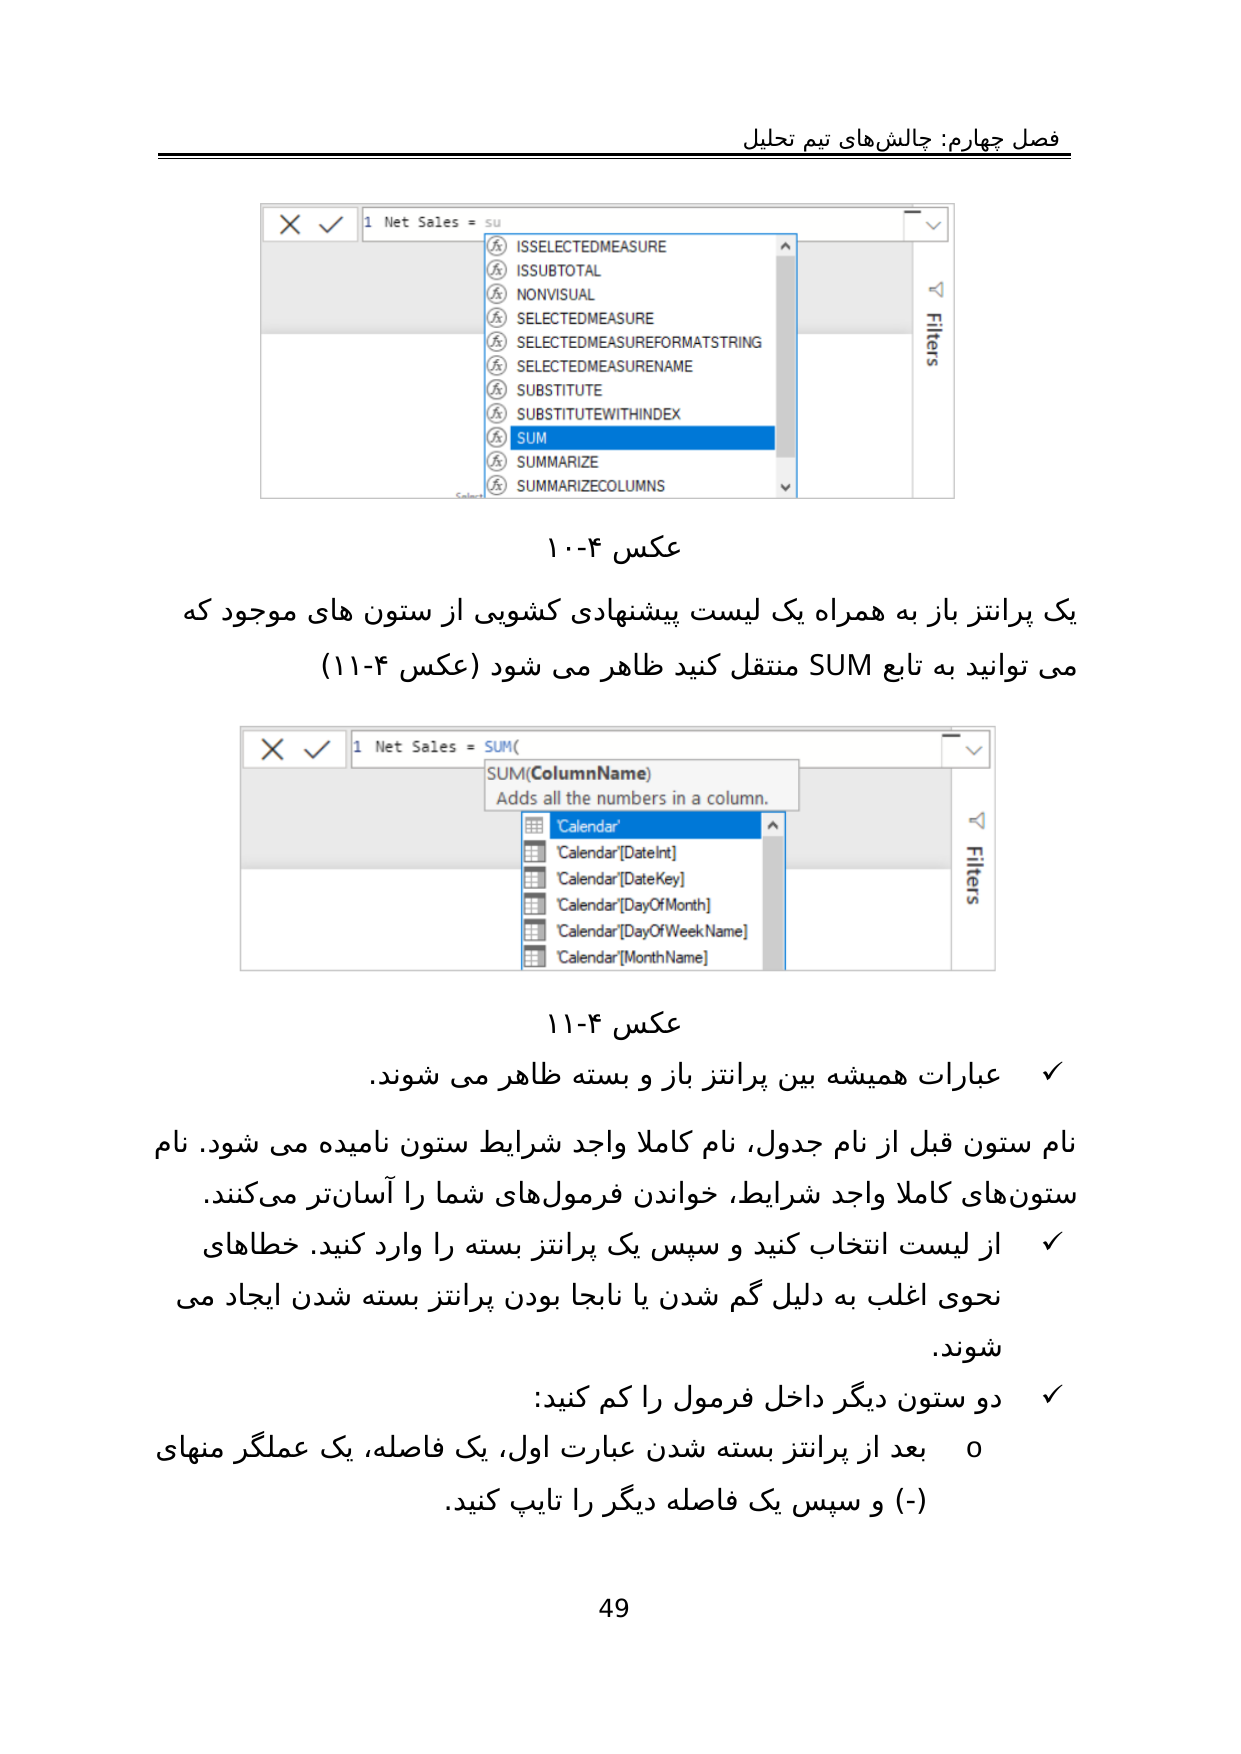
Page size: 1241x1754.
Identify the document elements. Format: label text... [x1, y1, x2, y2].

picture [231, 716, 996, 979]
text عکس ۴-۱۱ [150, 1007, 1078, 1041]
list از لیست انتخاب کنید و سپس یک پرانتز بسته را وارد کنید. خطاهای نحوی اغلب به دلیل گم شدن یا نابجا بودن پرانتز بسته شدن ایجاد می شوند. [150, 1227, 1040, 1363]
text نام ستون قبل از نام جدول، نام کاملا واجد شرایط ستون نامیده می شود. نام ستون‌های کاملا واجد شرایط، خواندن فرمول‌های شما را آسان‌تر می‌کنند. [150, 1125, 1078, 1210]
picture [249, 195, 978, 502]
list دو ستون دیگر داخل فرمول را کم کنید: [150, 1380, 1040, 1414]
list عبارات همیشه بین پرانتز باز و بسته ظاهر می شوند. [150, 1058, 1040, 1092]
text یک پرانتز باز به همراه یک لیست پیشنهادی کشویی از ستون های موجود که می توانید به تابع SUM منتقل کنید ظاهر می شود (عکس ۴-۱۱) [150, 593, 1078, 684]
text عکس ۴-۱۰ [150, 530, 1078, 564]
list بعد از پرانتز بسته شدن عبارت اول، یک فاصله، یک عملگر منهای (-) و سپس یک فاصله دیگر را تایپ کنید. [150, 1431, 965, 1518]
